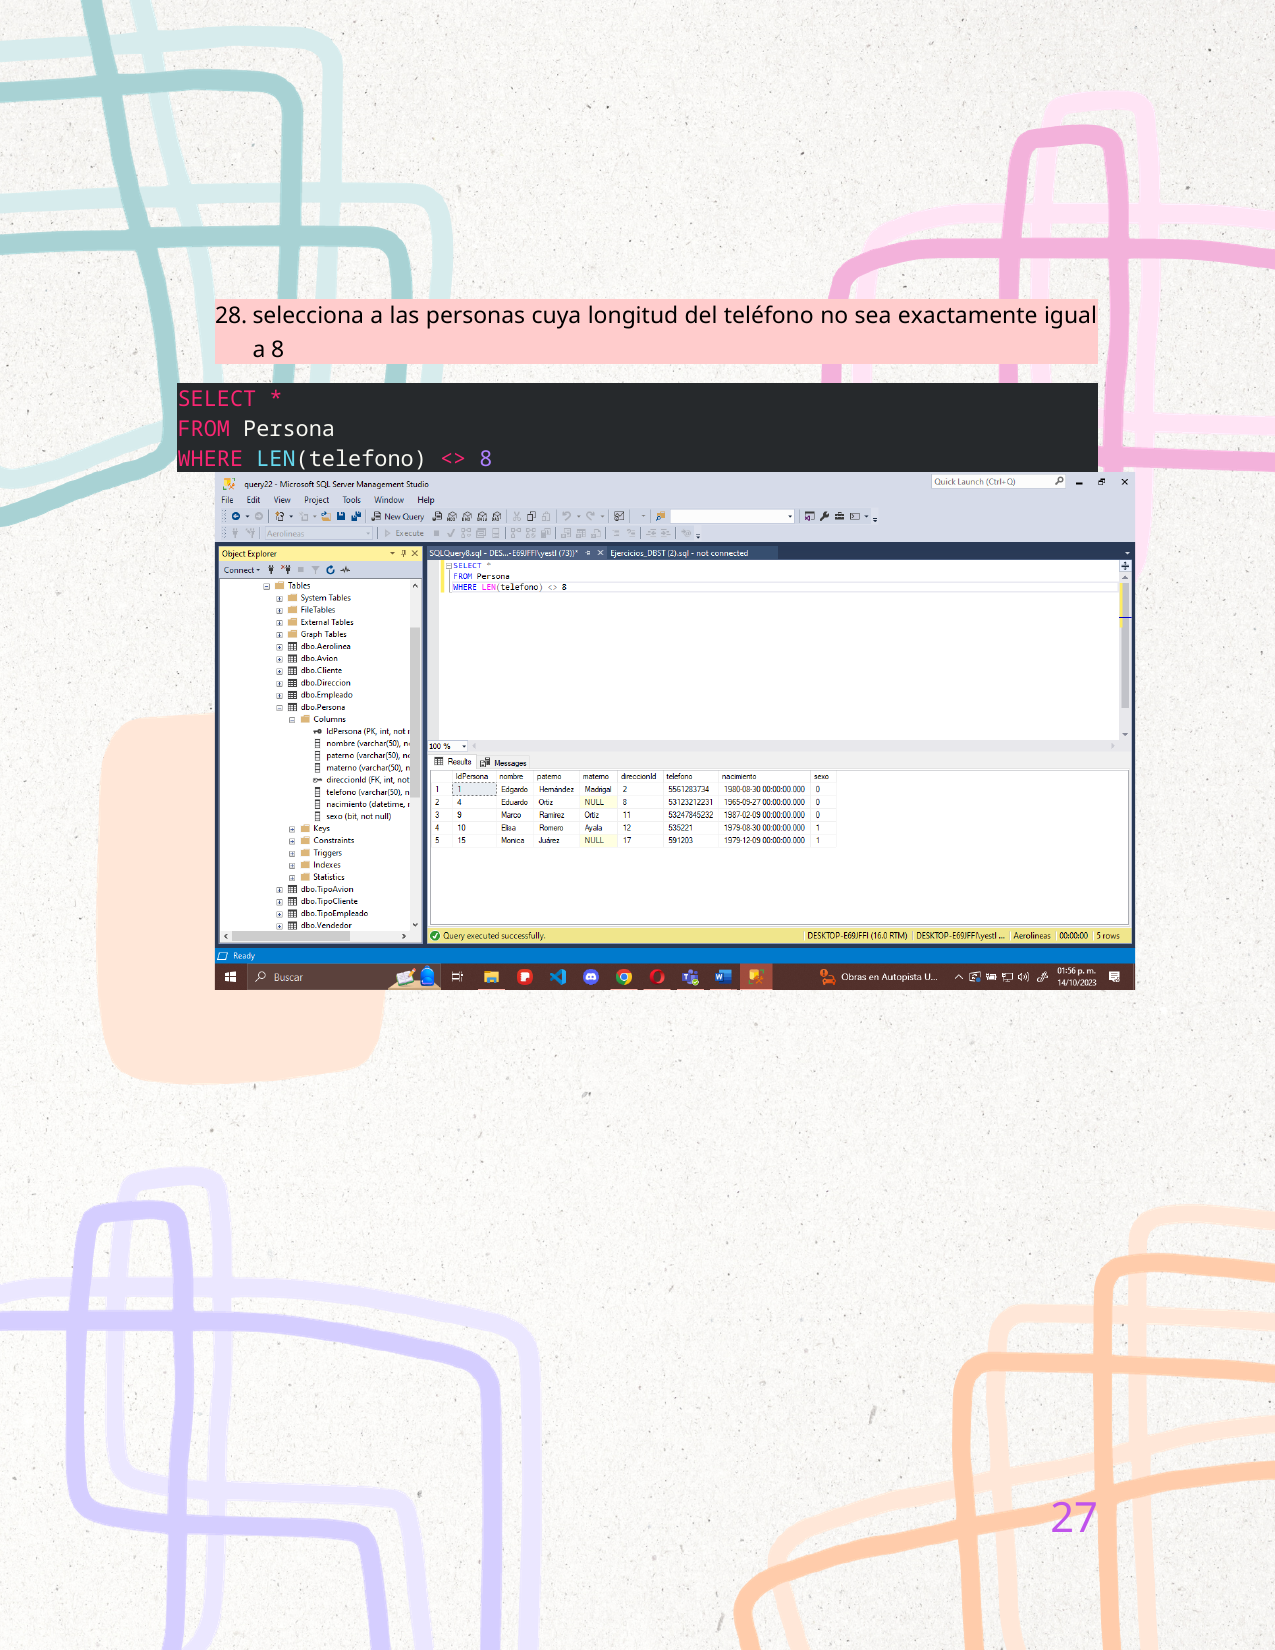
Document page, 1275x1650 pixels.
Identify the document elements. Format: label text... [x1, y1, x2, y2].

picture [0, 0, 1275, 1650]
list selecciona a las personas cuya longitud del teléfono no sea exactamente igual a 8 [215, 299, 1098, 364]
text WHERE LEN(telefono) <> 8 [177, 443, 1098, 472]
text SELECT * [177, 383, 1098, 413]
text FROM Persona [177, 413, 1098, 443]
